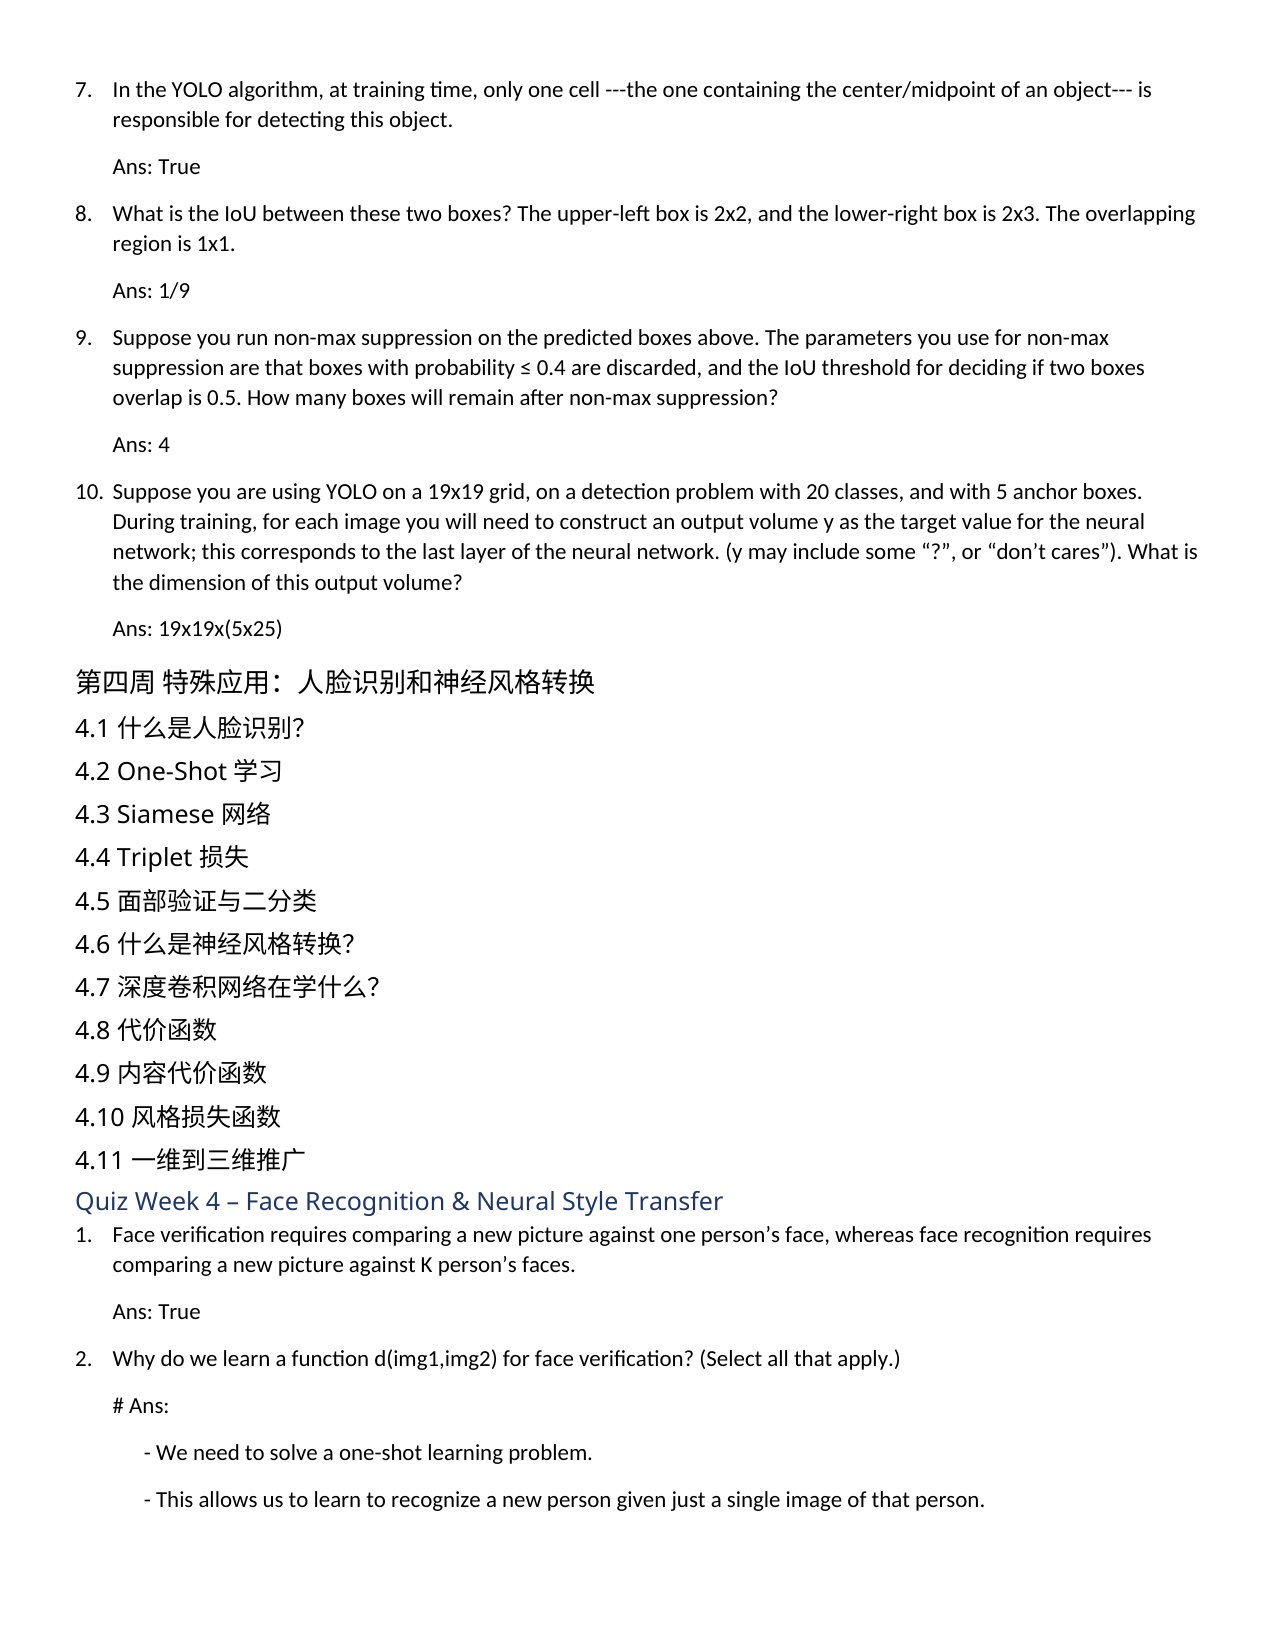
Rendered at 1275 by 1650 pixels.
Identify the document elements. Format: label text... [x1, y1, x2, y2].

subtitle 4.7 深度卷积网络在学什么？ [75, 967, 1200, 1004]
subtitle 4.10 风格损失函数 [75, 1097, 1200, 1133]
subtitle 4.6 什么是神经风格转换？ [75, 924, 1200, 960]
text # Ans: [75, 1391, 1200, 1419]
text - We need to solve a one-shot learning problem. [144, 1438, 1200, 1466]
subtitle 4.1 什么是人脸识别？ [75, 708, 1200, 744]
subtitle 4.3 Siamese 网络 [75, 794, 1200, 831]
list Suppose you run non-max suppression on the predicted boxes above. The parameters you use for non-max suppression are that boxes with probability ≤ 0.4 are discarded, and the IoU threshold for deciding if two boxes overlap is 0.5. How many boxes will remain after non-max suppression? [75, 323, 1200, 411]
subtitle 4.2 One-Shot 学习 [75, 751, 1200, 787]
subtitle 4.4 Triplet 损失 [75, 838, 1200, 874]
subtitle 4.11 一维到三维推广 [75, 1140, 1200, 1177]
subtitle Quiz Week 4 – Face Recognition & Neural Style Transfer [75, 1183, 1200, 1218]
text Ans: 1/9 [75, 276, 1200, 304]
subtitle 4.8 代价函数 [75, 1011, 1200, 1047]
list Suppose you are using YOLO on a 19x19 grid, on a detection problem with 20 classes, and with 5 anchor boxes. During training, for each image you will need to construct an output volume y as the target value for the neural network; this corresponds to the last layer of the neural network. (y may include some “?”, or “don’t cares”). What is the dimension of this output volume? [75, 477, 1200, 596]
subtitle 4.5 面部验证与二分类 [75, 881, 1200, 917]
subtitle 4.9 内容代价函数 [75, 1054, 1200, 1090]
list In the YOLO algorithm, at training time, only one cell ---the one containing the center/midpoint of an object--- is responsible for detecting this object. [75, 75, 1200, 133]
text Ans: 19x19x(5x25) [75, 614, 1200, 643]
subtitle 第四周 特殊应用：人脸识别和神经风格转换 [75, 661, 1200, 701]
text - This allows us to learn to recognize a new person given just a single image of that person. [144, 1485, 1200, 1513]
list What is the IoU between these two boxes? The upper-left box is 2x2, and the lower-right box is 2x3. The overlapping region is 1x1. [75, 199, 1200, 257]
text Ans: True [75, 152, 1200, 180]
list Face verification requires comparing a new picture against one person’s face, whereas face recognition requires comparing a new picture against K person’s faces. [75, 1220, 1200, 1278]
list Why do we learn a function d(img1,img2) for face verification? (Select all that apply.) [75, 1344, 1200, 1372]
text Ans: 4 [75, 430, 1200, 458]
text Ans: True [75, 1297, 1200, 1325]
